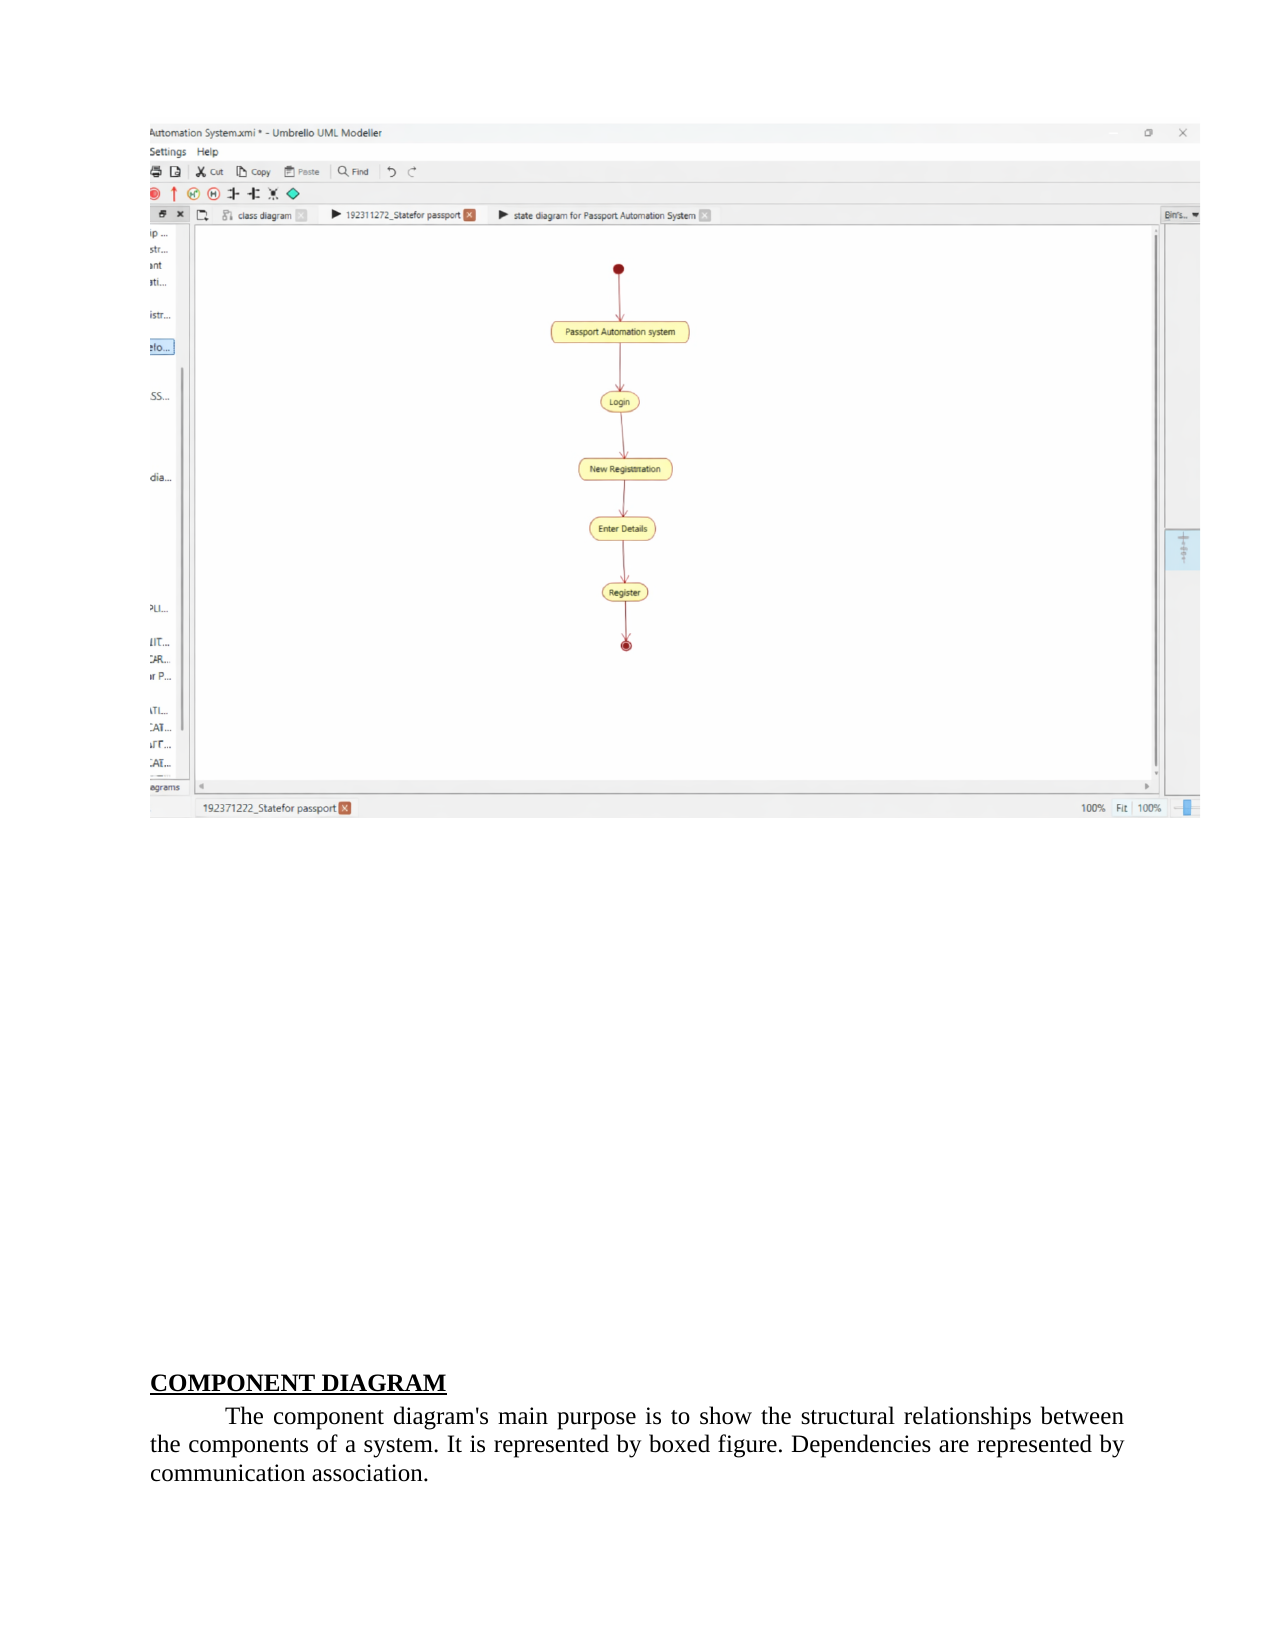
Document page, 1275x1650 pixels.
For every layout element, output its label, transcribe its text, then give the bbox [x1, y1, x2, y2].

text The component diagram's main purpose is to show the structural relationships between the components of a system. It is represented by boxed figure. Dependencies are represented by communication association. [150, 1401, 1126, 1487]
subtitle COMPONENT DIAGRAM [150, 1368, 1200, 1397]
picture [150, 117, 1200, 818]
